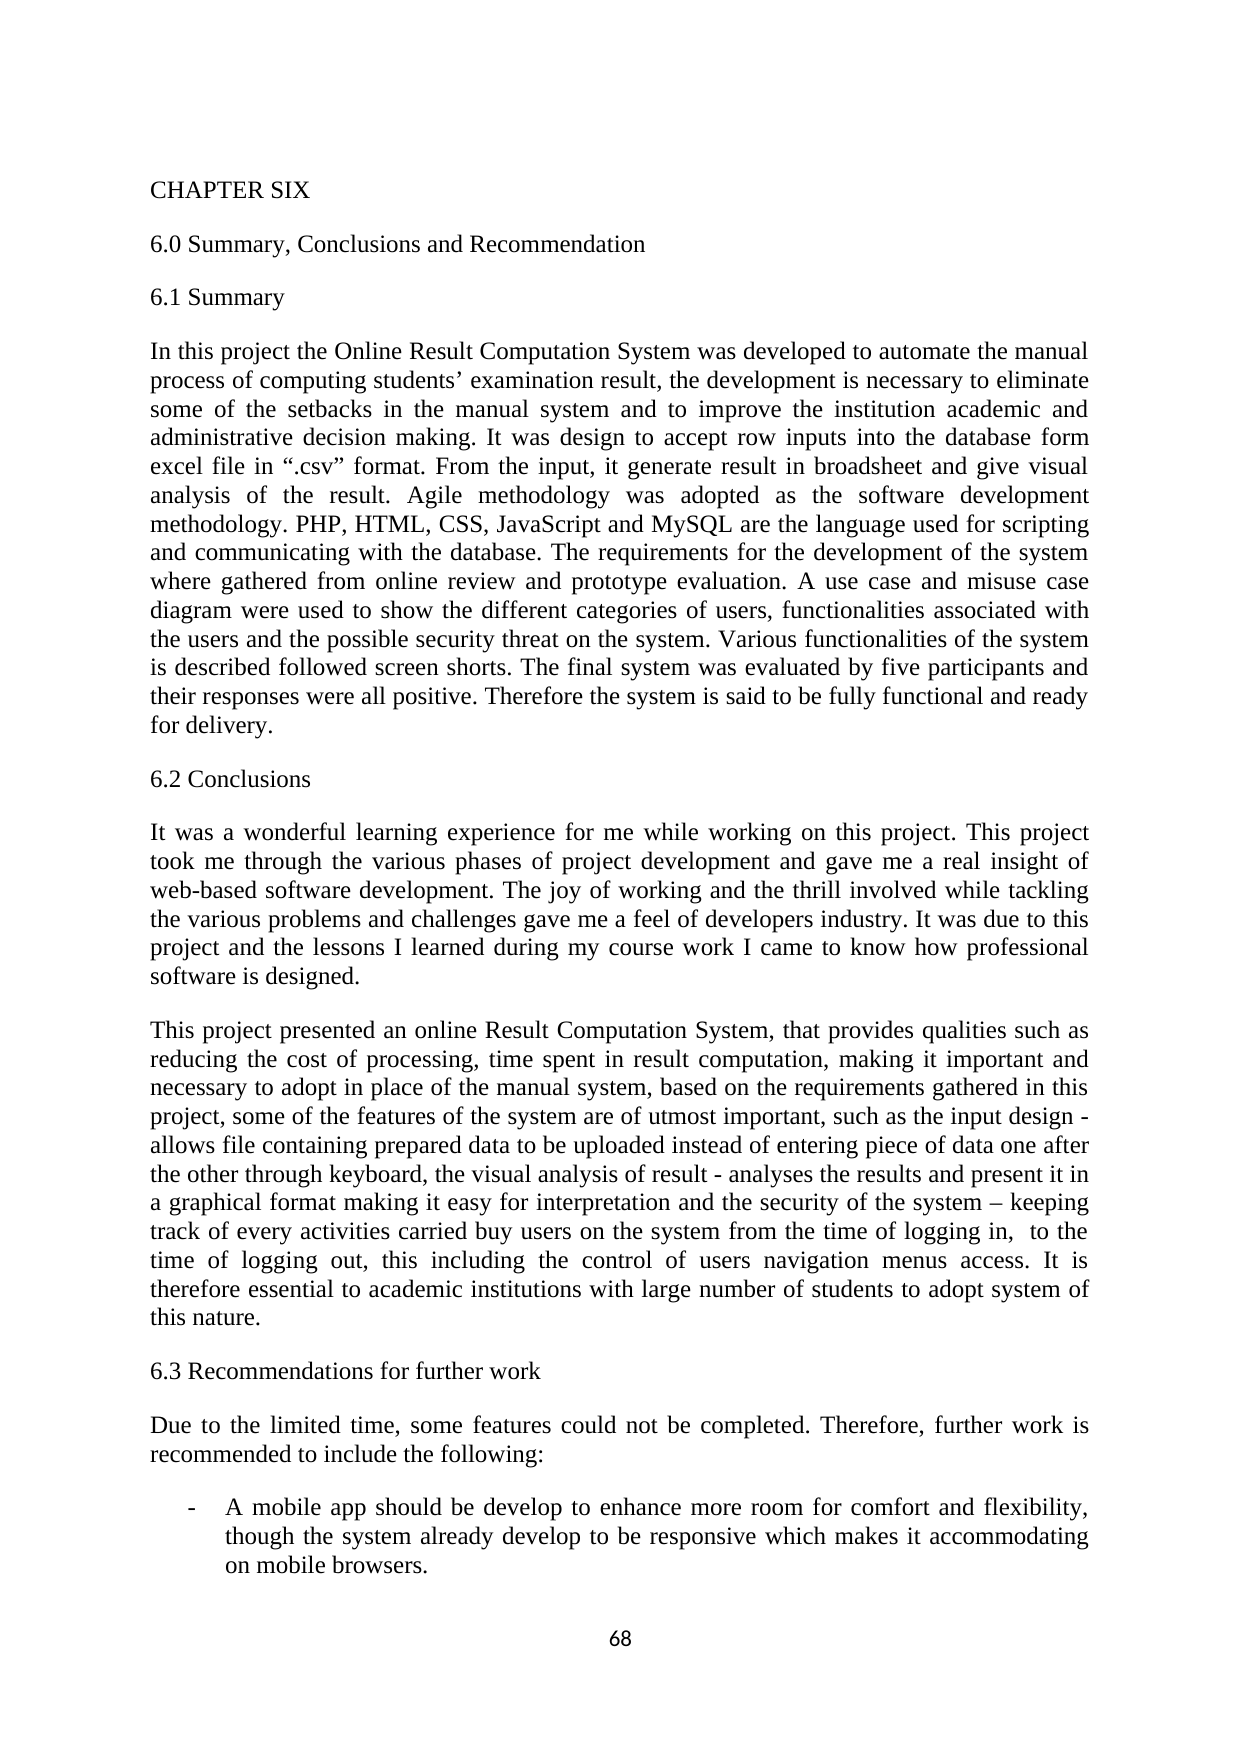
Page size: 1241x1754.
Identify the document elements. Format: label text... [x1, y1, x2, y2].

subtitle 6.1 Summary [150, 282, 1090, 311]
text It was a wonderful learning experience for me while working on this project. This project took me through the various phases of project development and gave me a real insight of web-based software development. The joy of working and the thrill involved while tackling the various problems and challenges gave me a feel of developers industry. It was due to this project and the lessons I learned during my course work I came to know how professional software is designed. [150, 817, 1090, 990]
subtitle CHAPTER SIX [150, 175, 1090, 204]
subtitle 6.3 Recommendations for further work [150, 1356, 1090, 1385]
subtitle 6.0 Summary, Conclusions and Recommendation [150, 229, 1090, 257]
subtitle 6.2 Conclusions [150, 764, 1090, 792]
text This project presented an online Result Computation System, that provides qualities such as reducing the cost of processing, time spent in result computation, making it important and necessary to adopt in place of the manual system, based on the requirements gathered in this project, some of the features of the system are of utmost important, such as the input design - allows file containing prepared data to be uploaded instead of entering piece of data one after the other through keyboard, the visual analysis of result - analyses the results and present it in a graphical format making it easy for interpretation and the security of the system – keeping track of every activities carried buy users on the system from the time of logging in, to the time of logging out, this including the control of users navigation menus access. It is therefore essential to academic institutions with large number of students to adopt system of this nature. [150, 1015, 1090, 1331]
text Due to the limited time, some features could not be completed. Therefore, further work is recommended to include the following: [150, 1410, 1090, 1467]
list A mobile app should be develop to enhance more room for comfort and flexibility, though the system already develop to be responsive which makes it accommodating on mobile browsers. [187, 1492, 1090, 1579]
text In this project the Online Result Computation System was developed to automate the manual process of computing students’ examination result, the development is necessary to eliminate some of the setbacks in the manual system and to improve the institution academic and administrative decision making. It was design to accept row inputs into the database form excel file in “.csv” format. From the input, it generate result in broadsheet and give visual analysis of the result. Agile methodology was adopted as the software development methodology. PHP, HTML, CSS, JavaScript and MySQL are the language used for scripting and communicating with the database. The requirements for the development of the system where gathered from online review and prototype evaluation. A use case and misuse case diagram were used to show the different categories of users, functionalities associated with the users and the possible security threat on the system. Various functionalities of the system is described followed screen shorts. The final system was evaluated by five participants and their responses were all positive. Therefore the system is said to be fully functional and ready for delivery. [150, 336, 1090, 739]
